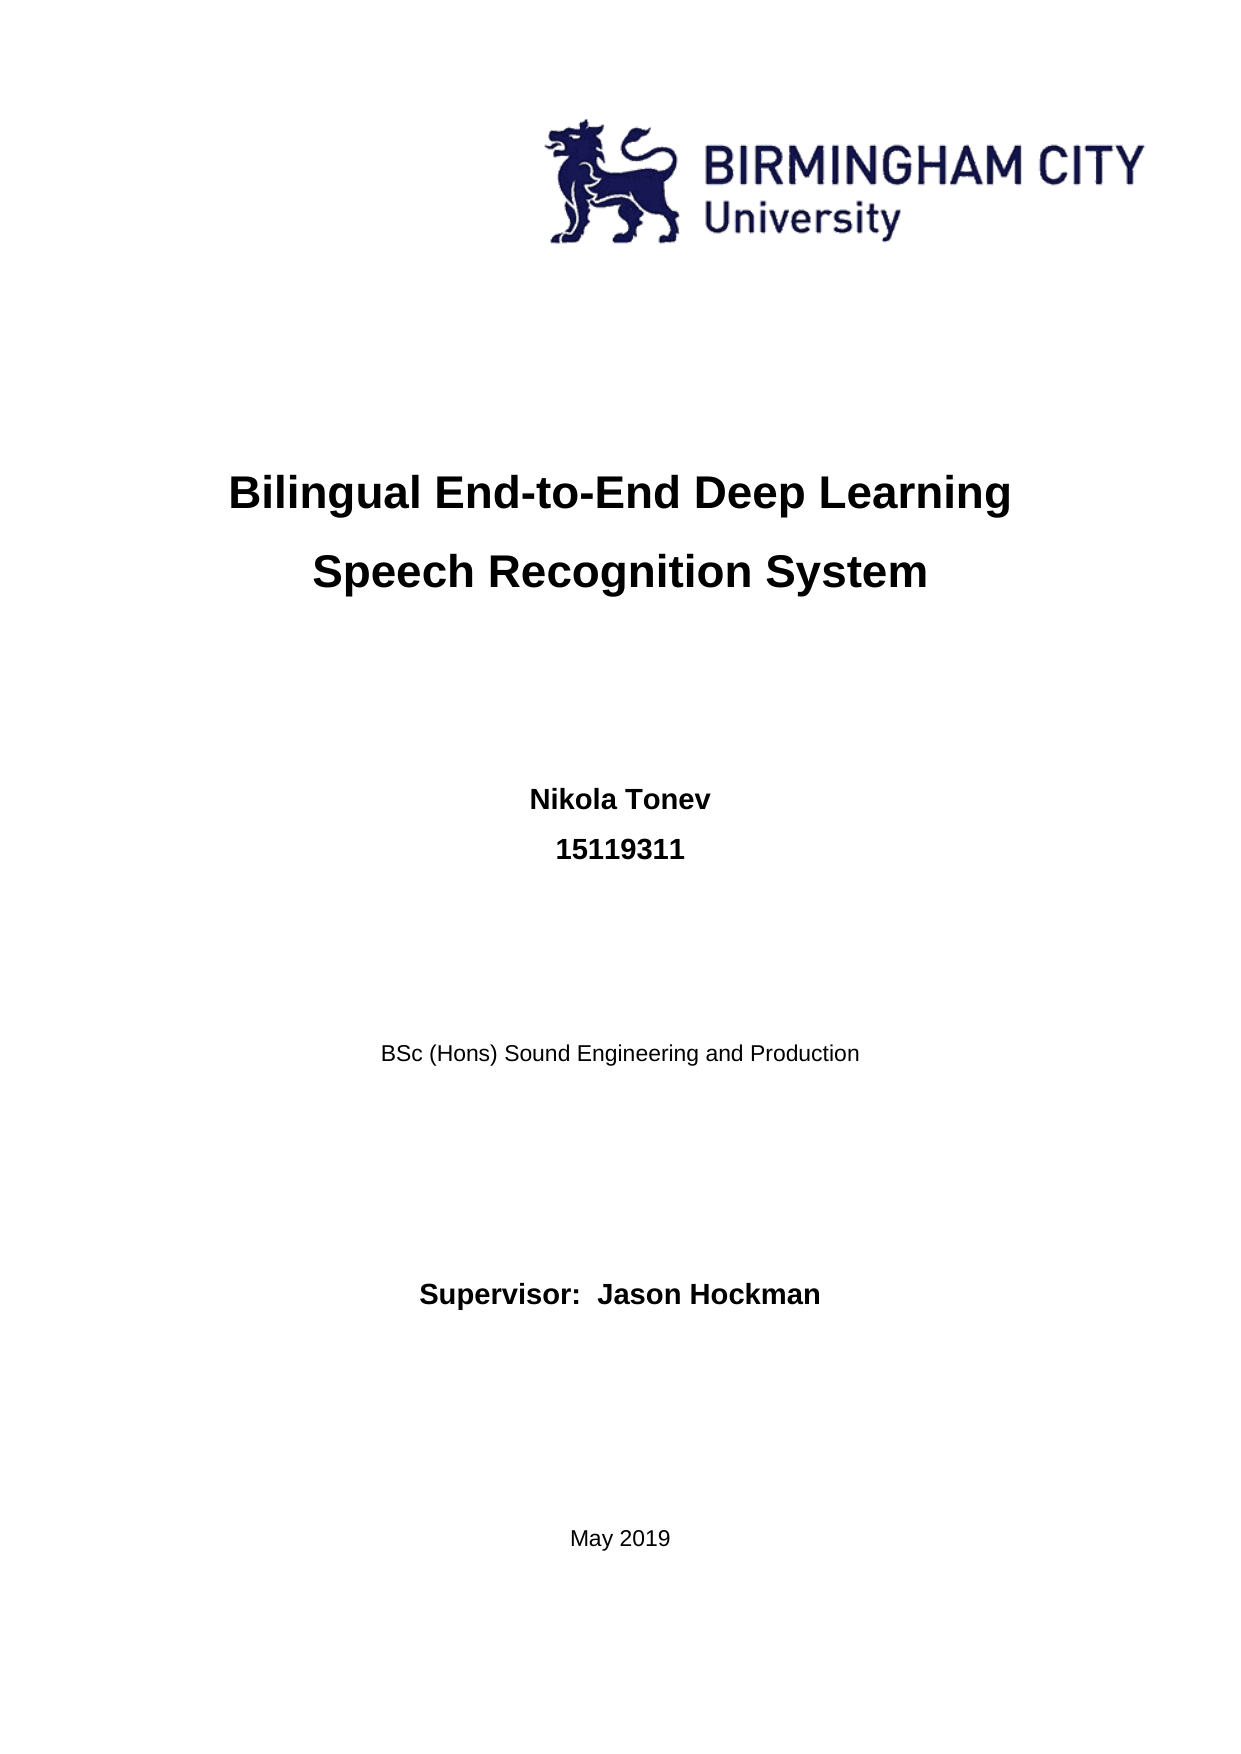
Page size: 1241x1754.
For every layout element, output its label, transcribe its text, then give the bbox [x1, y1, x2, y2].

text May 2019 [187, 1525, 1053, 1551]
text 15119311 [187, 832, 1053, 866]
text Supervisor: Jason Hockman [187, 1277, 1053, 1311]
picture [528, 99, 1162, 268]
text Speech Recognition System [187, 545, 1053, 598]
text BSc (Hons) Sound Engineering and Production [187, 1040, 1053, 1067]
text Nikola Tonev [187, 782, 1053, 815]
text Bilingual End-to-End Deep Learning [187, 466, 1053, 518]
